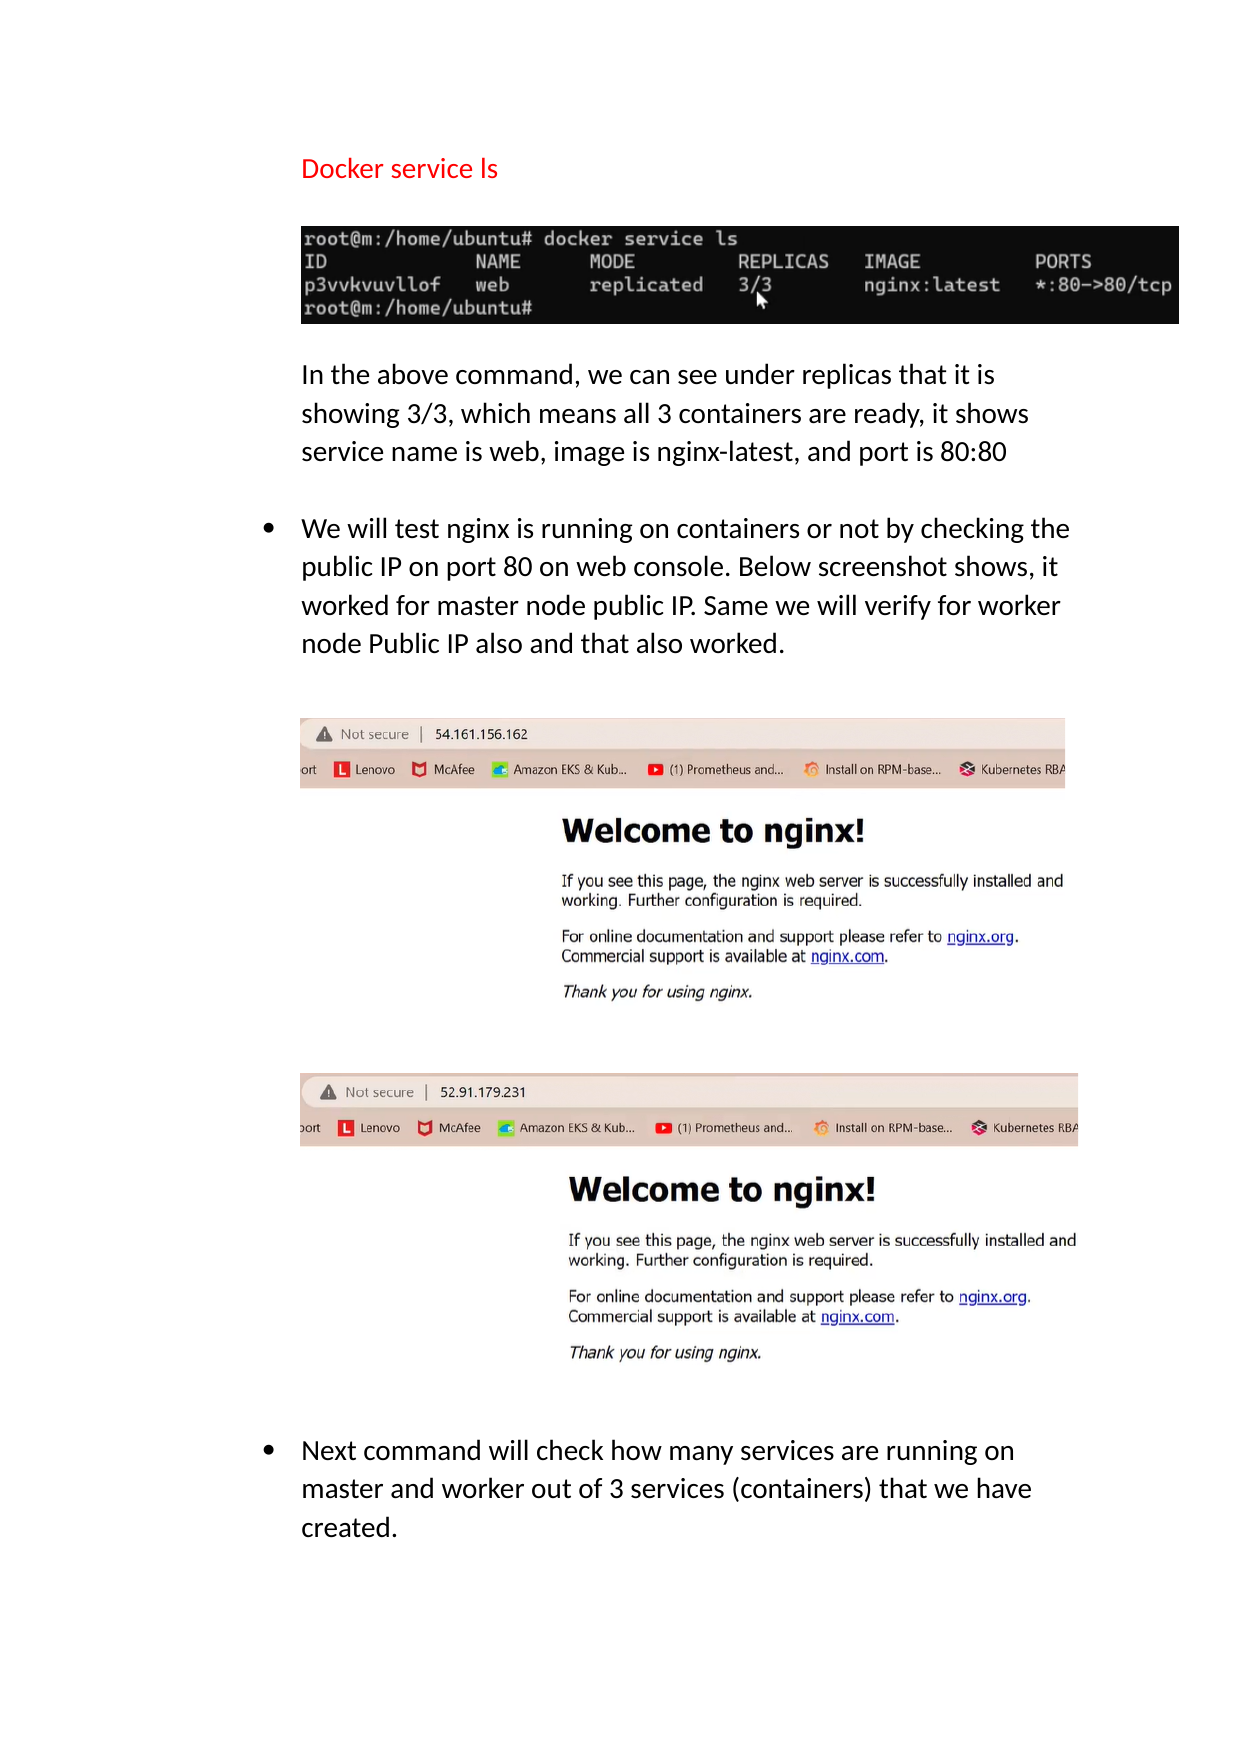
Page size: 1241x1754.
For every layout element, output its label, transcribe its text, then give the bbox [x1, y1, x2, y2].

list Next command will check how many services are running on master and worker out of 3 services (containers) that we have created. [264, 1432, 1090, 1544]
list Docker service ls [301, 150, 1090, 186]
picture [301, 226, 1179, 324]
list In the above command, we can see under replicas that it is showing 3/3, which means all 3 containers are ready, it shows service name is web, image is nginx-latest, and port is 80:80 [301, 356, 1090, 469]
picture [300, 1073, 1079, 1366]
picture [300, 718, 1066, 1007]
list We will test nginx is running on containers or not by checking the public IP on port 80 on web console. Below screenshot shows, it worked for master node public IP. Same we will verify for worker node Public IP also and that also worked. [264, 510, 1090, 661]
